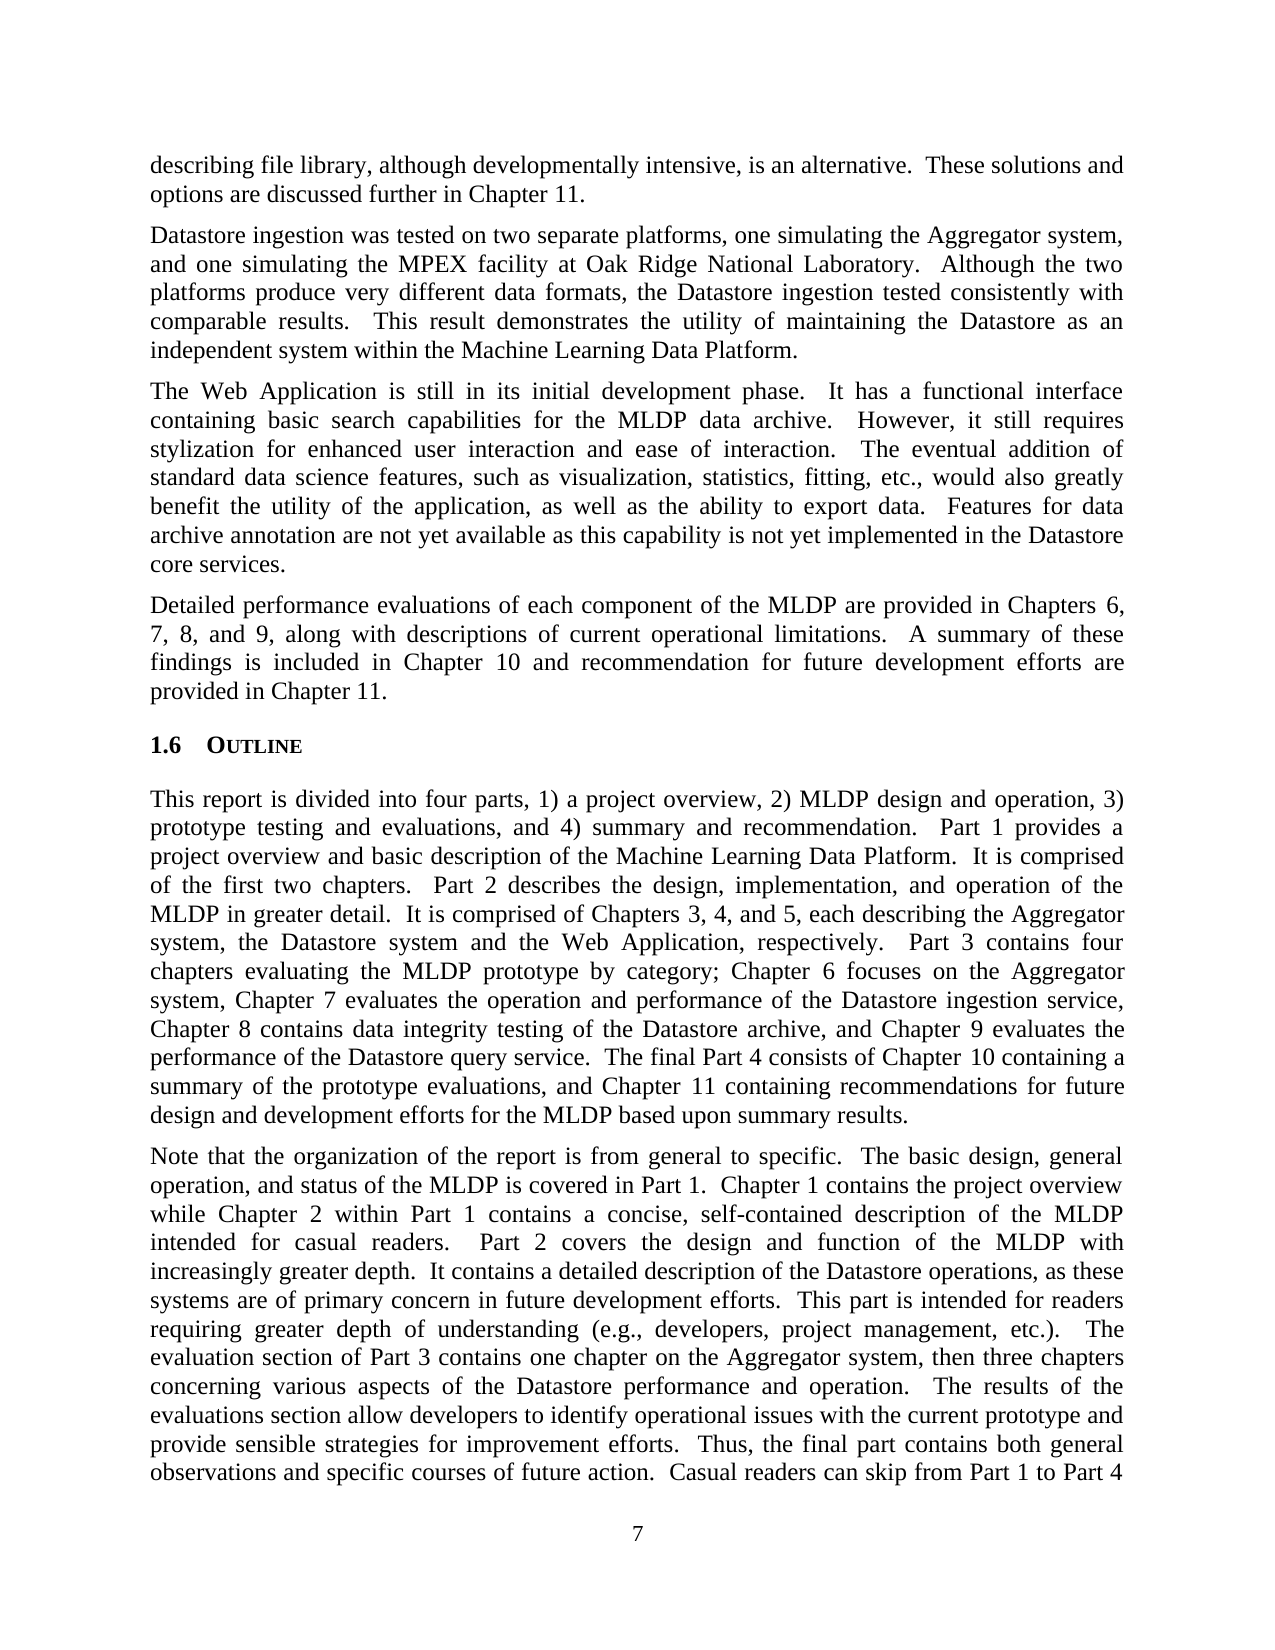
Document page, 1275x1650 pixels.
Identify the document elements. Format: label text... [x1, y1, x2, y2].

subtitle Outline [150, 730, 1125, 759]
text Detailed performance evaluations of each component of the MLDP are provided in Chapters 6, 7, 8, and 9, along with descriptions of current operational limitations. A summary of these findings is included in Chapter 10 and recommendation for future development efforts are provided in Chapter 11. [150, 590, 1125, 705]
text Datastore ingestion was tested on two separate platforms, one simulating the Aggregator system, and one simulating the MPEX facility at Oak Ridge National Laboratory. Although the two platforms produce very different data formats, the Datastore ingestion tested consistently with comparable results. This result demonstrates the utility of maintaining the Datastore as an independent system within the Machine Learning Data Platform. [150, 220, 1125, 364]
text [150, 150, 1125, 207]
text This report is divided into four parts, 1) a project overview, 2) MLDP design and operation, 3) prototype testing and evaluations, and 4) summary and recommendation. Part 1 provides a project overview and basic description of the Machine Learning Data Platform. It is comprised of the first two chapters. Part 2 describes the design, implementation, and operation of the MLDP in greater detail. It is comprised of Chapters 3, 4, and 5, each describing the Aggregator system, the Datastore system and the Web Application, respectively. Part 3 contains four chapters evaluating the MLDP prototype by category; Chapter 6 focuses on the Aggregator system, Chapter 7 evaluates the operation and performance of the Datastore ingestion service, Chapter 8 contains data integrity testing of the Datastore archive, and Chapter 9 evaluates the performance of the Datastore query service. The final Part 4 consists of Chapter 10 containing a summary of the prototype evaluations, and Chapter 11 containing recommendations for future design and development efforts for the MLDP based upon summary results. [150, 784, 1125, 1129]
text The Web Application is still in its initial development phase. It has a functional interface containing basic search capabilities for the MLDP data archive. However, it still requires stylization for enhanced user interaction and ease of interaction. The eventual addition of standard data science features, such as visualization, statistics, fitting, etc., would also greatly benefit the utility of the application, as well as the ability to export data. Features for data archive annotation are not yet available as this capability is not yet implemented in the Datastore core services. [150, 376, 1125, 577]
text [150, 1141, 1125, 1486]
